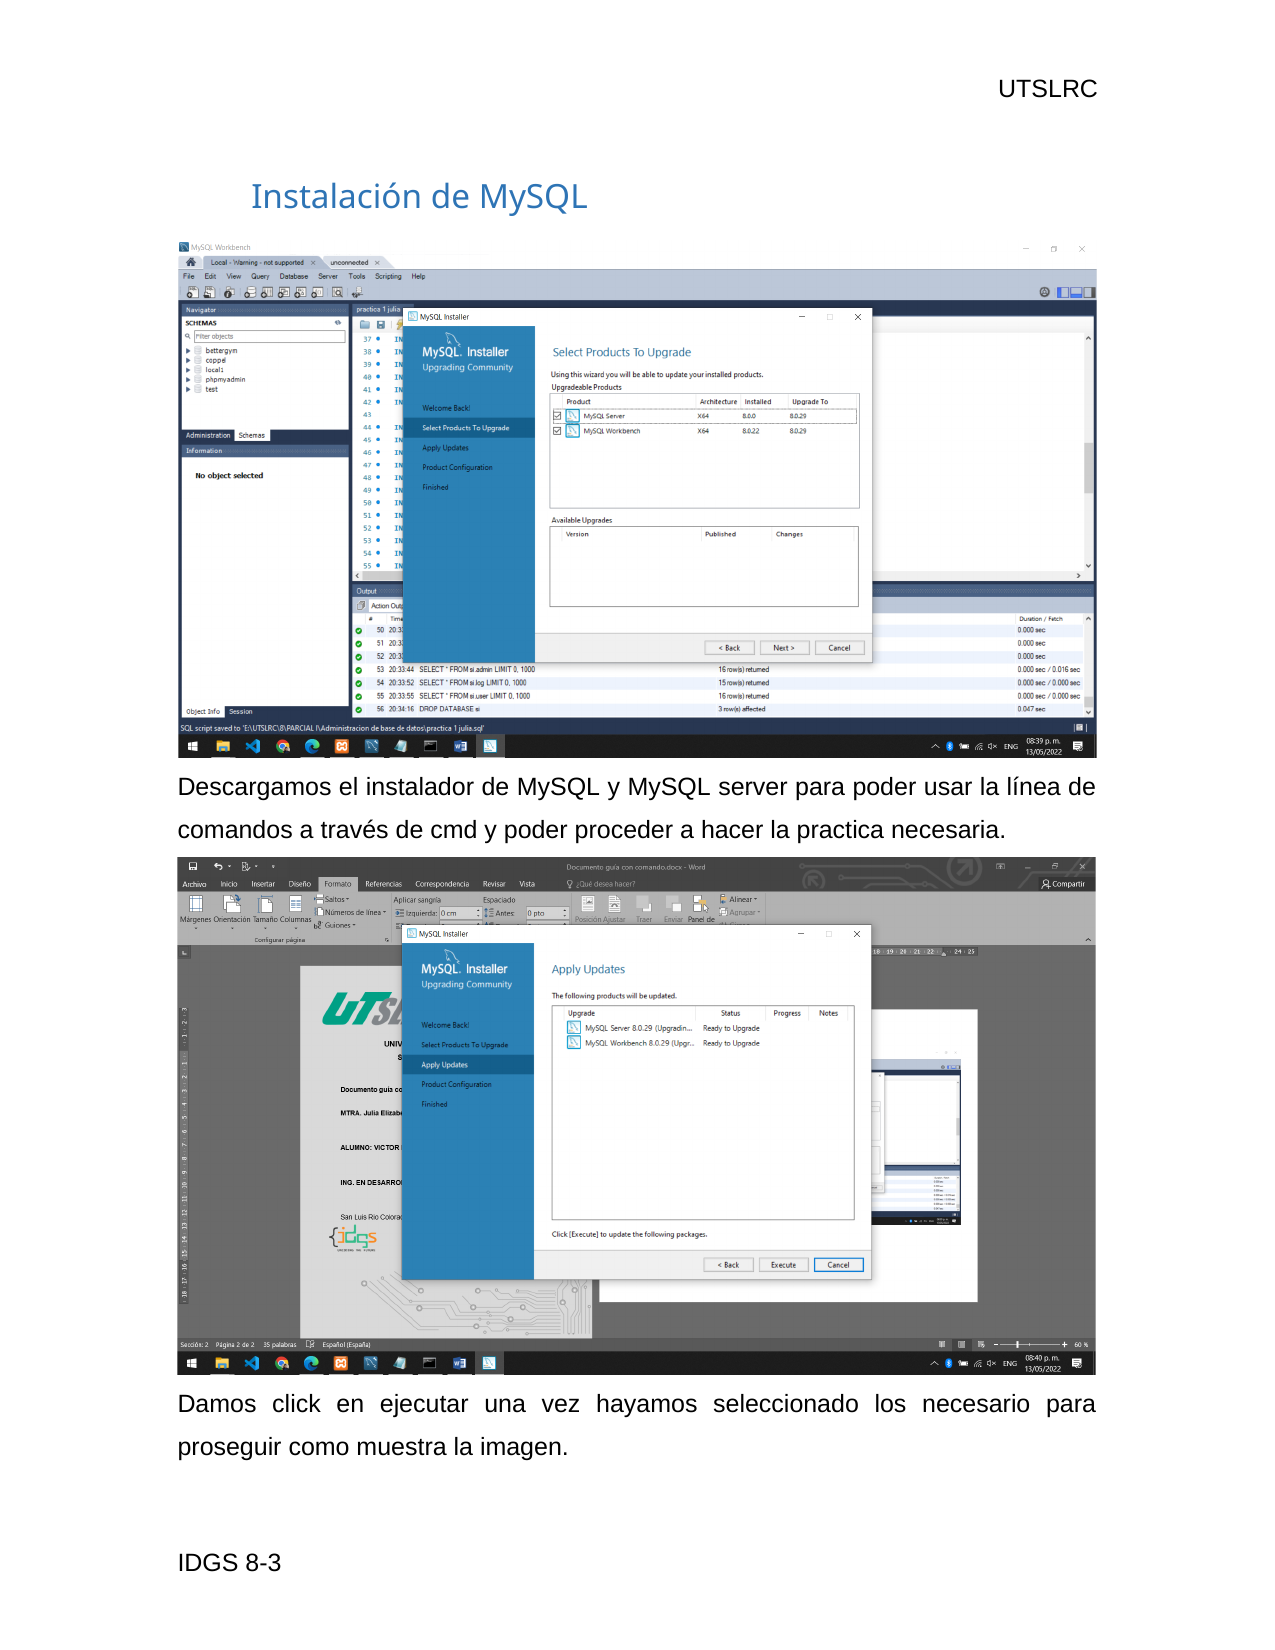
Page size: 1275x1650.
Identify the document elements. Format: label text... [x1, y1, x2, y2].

text Damos click en ejecutar una vez hayamos seleccionado los necesario para proseguir como muestra la imagen. [177, 1389, 1098, 1461]
picture [178, 240, 1097, 758]
subtitle Instalación de MySQL [177, 173, 1098, 218]
text Descargamos el instalador de MySQL y MySQL server para poder usar la línea de comandos a través de cmd y poder proceder a hacer la practica necesaria. [177, 772, 1098, 843]
picture [177, 857, 1096, 1375]
